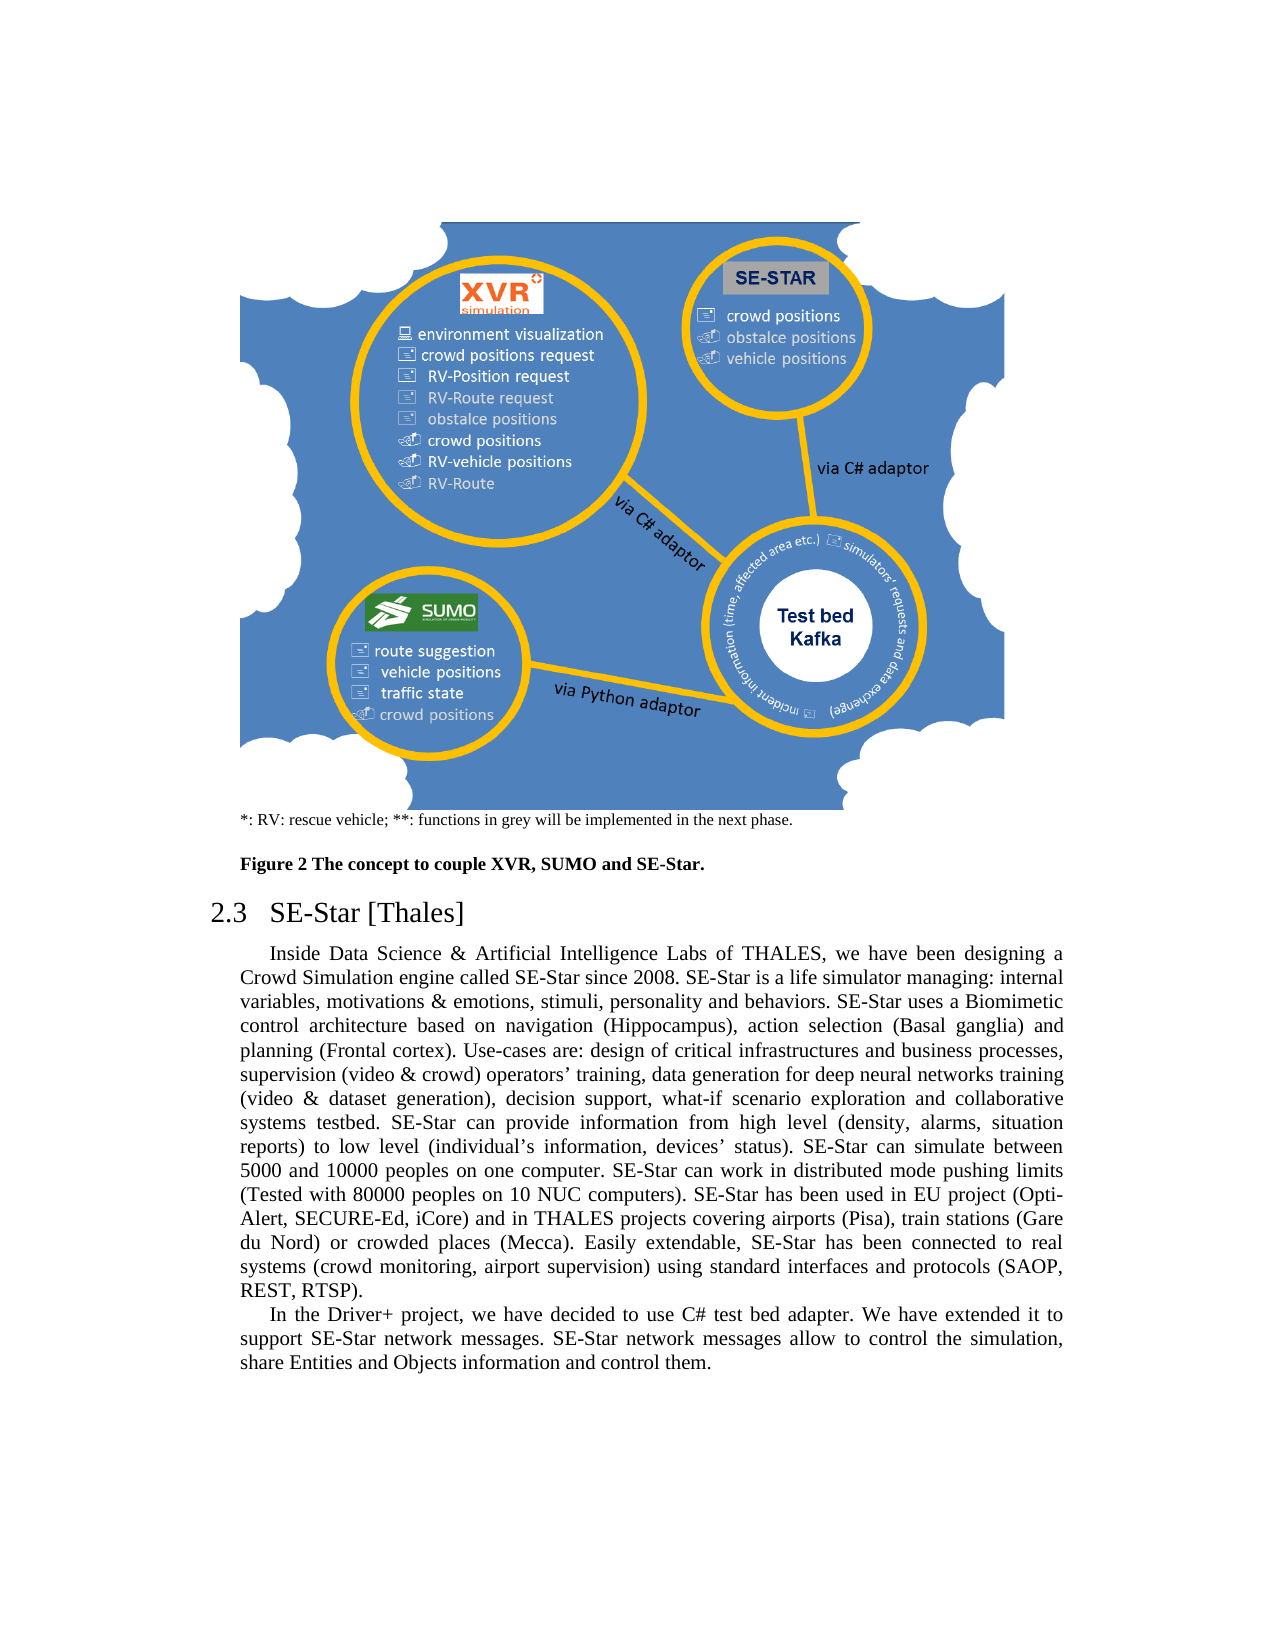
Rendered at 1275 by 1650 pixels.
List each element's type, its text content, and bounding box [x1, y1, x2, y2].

text In the Driver+ project, we have decided to use C# test bed adapter. We have extended it to support SE-Star network messages. SE-Star network messages allow to control the simulation, share Entities and Objects information and control them. [240, 1302, 1065, 1374]
text SE-Star [Thales] [210, 895, 1065, 929]
text Figure 2 The concept to couple XVR, SUMO and SE-Star. [210, 853, 1065, 874]
text *: RV: rescue vehicle; **: functions in grey will be implemented in the next phase. [210, 809, 1065, 829]
picture [240, 222, 1005, 810]
text Inside Data Science & Artificial Intelligence Labs of THALES, we have been designing a Crowd Simulation engine called SE-Star since 2008. SE-Star is a life simulator managing: internal variables, motivations & emotions, stimuli, personality and behaviors. SE-Star uses a Biomimetic control architecture based on navigation (Hippocampus), action selection (Basal ganglia) and planning (Frontal cortex). Use-cases are: design of critical infrastructures and business processes, supervision (video & crowd) operators’ training, data generation for deep neural networks training (video & dataset generation), decision support, what-if scenario exploration and collaborative systems testbed. SE-Star can provide information from high level (density, alarms, situation reports) to low level (individual’s information, devices’ status). SE-Star can simulate between 5000 and 10000 peoples on one computer. SE-Star can work in distributed mode pushing limits (Tested with 80000 peoples on 10 NUC computers). SE-Star has been used in EU project (Opti-Alert, SECURE-Ed, iCore) and in THALES projects covering airports (Pisa), train stations (Gare du Nord) or crowded places (Mecca). Easily extendable, SE-Star has been connected to real systems (crowd monitoring, airport supervision) using standard interfaces and protocols (SAOP, REST, RTSP). [240, 941, 1065, 1302]
